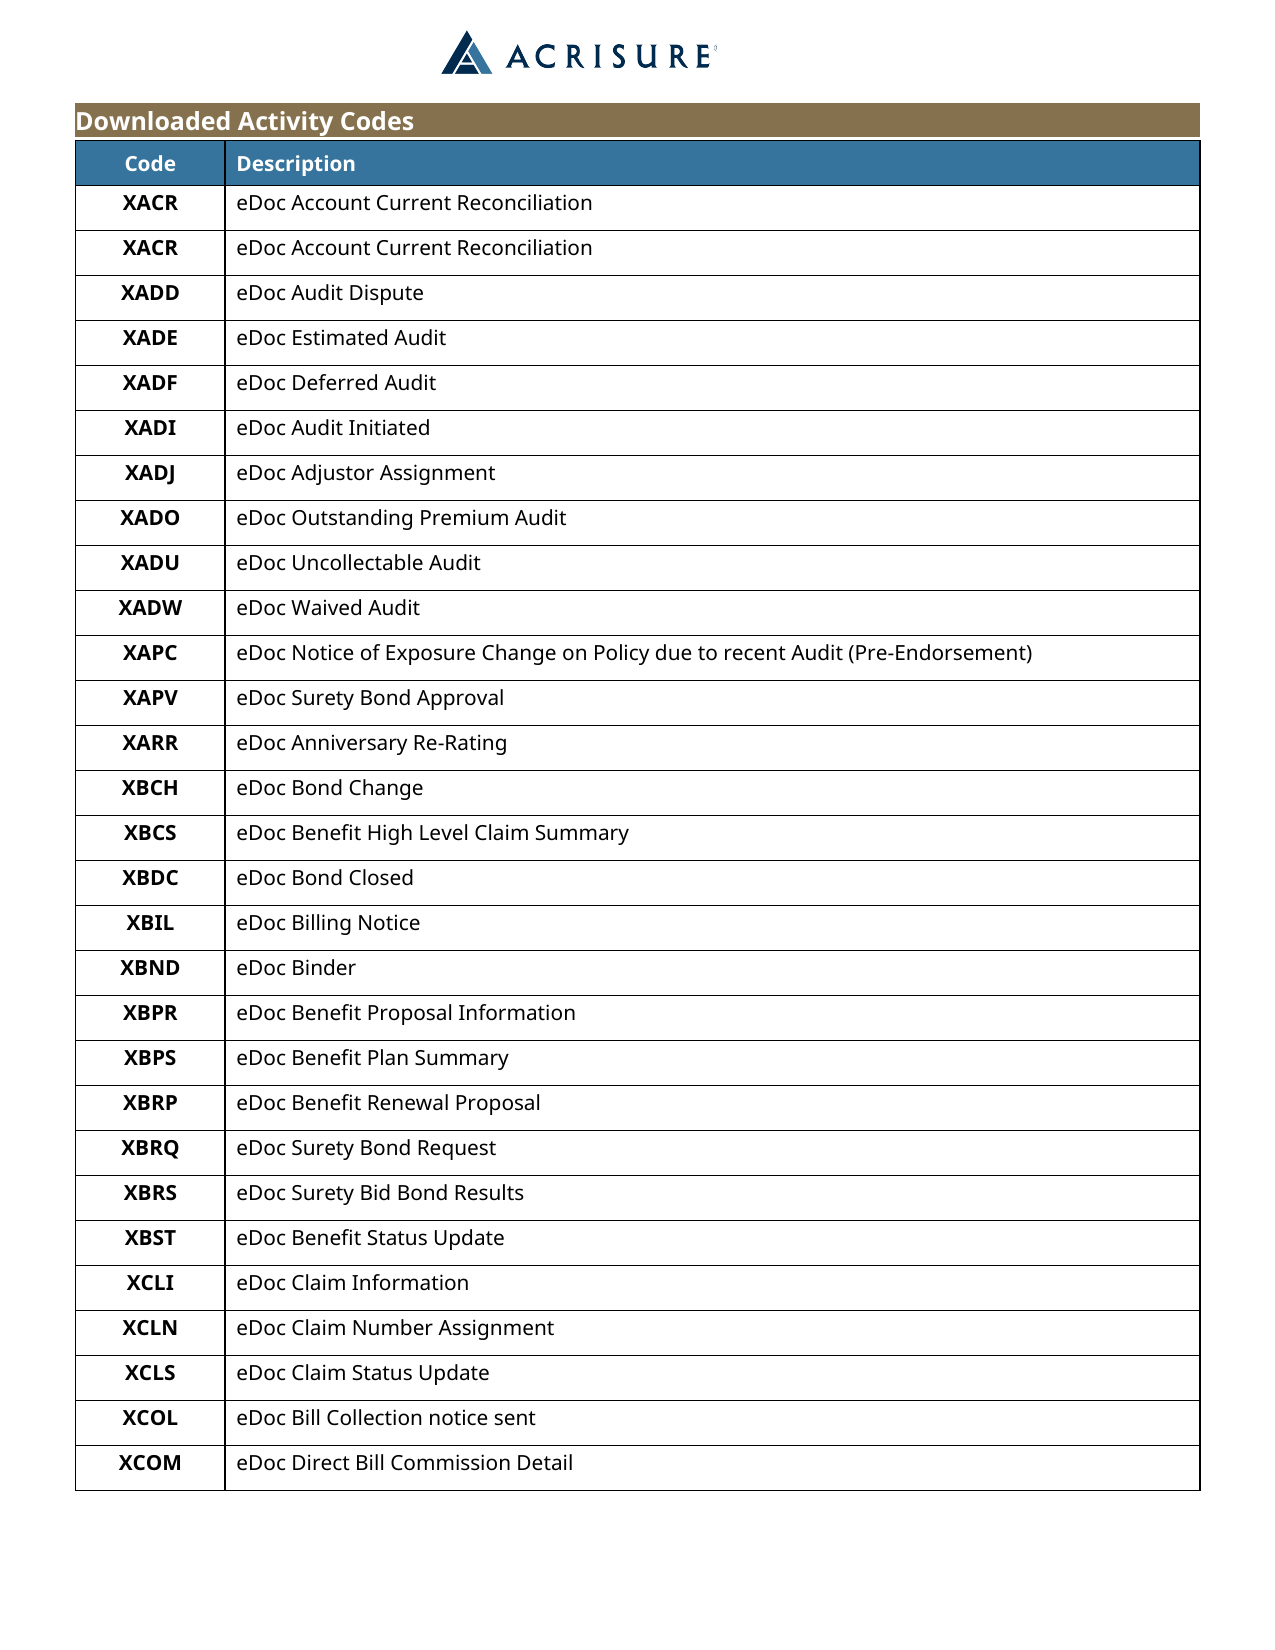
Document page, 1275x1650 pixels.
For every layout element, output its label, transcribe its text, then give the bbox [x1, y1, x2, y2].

table_cell eDoc Notice of Exposure Change on Policy due to recent Audit (Pre-Endorsement) [226, 636, 1199, 680]
table_cell XACR [76, 186, 224, 230]
table_cell eDoc Account Current Reconciliation [226, 186, 1199, 230]
table_cell XCLI [76, 1266, 224, 1310]
table_cell eDoc Claim Information [226, 1266, 1199, 1310]
table_cell eDoc Deferred Audit [226, 366, 1199, 410]
table_cell XADJ [76, 456, 224, 500]
table_cell eDoc Outstanding Premium Audit [226, 501, 1199, 545]
table_cell eDoc Account Current Reconciliation [226, 231, 1199, 275]
table_cell eDoc Billing Notice [226, 906, 1199, 950]
table_cell eDoc Bond Change [226, 771, 1199, 815]
picture [439, 23, 718, 80]
table_cell XADW [76, 591, 224, 635]
table_cell XARR [76, 726, 224, 770]
table_cell eDoc Claim Number Assignment [226, 1311, 1199, 1355]
table_cell eDoc Surety Bond Request [226, 1131, 1199, 1175]
table_cell eDoc Claim Status Update [226, 1356, 1199, 1400]
table_cell XBPS [76, 1041, 224, 1085]
table_cell eDoc Bill Collection notice sent [226, 1401, 1199, 1445]
table_cell XBND [76, 951, 224, 995]
table_cell eDoc Benefit Status Update [226, 1221, 1199, 1265]
subtitle Downloaded Activity Codes [75, 103, 1200, 137]
table_cell XADE [76, 321, 224, 365]
table_cell eDoc Binder [226, 951, 1199, 995]
table_cell XBCH [76, 771, 224, 815]
table_header Code [76, 141, 224, 185]
table_cell eDoc Direct Bill Commission Detail [226, 1446, 1199, 1490]
table_cell XBDC [76, 861, 224, 905]
table_cell XBCS [76, 816, 224, 860]
table_cell eDoc Surety Bid Bond Results [226, 1176, 1199, 1220]
table_cell XBIL [76, 906, 224, 950]
table_cell eDoc Benefit Proposal Information [226, 996, 1199, 1040]
table_cell XAPC [76, 636, 224, 680]
table_cell XADO [76, 501, 224, 545]
table_cell XBST [76, 1221, 224, 1265]
table_cell eDoc Audit Dispute [226, 276, 1199, 320]
table_cell XADU [76, 546, 224, 590]
table_cell eDoc Benefit High Level Claim Summary [226, 816, 1199, 860]
table_cell eDoc Benefit Renewal Proposal [226, 1086, 1199, 1130]
table_header Description [226, 141, 1199, 185]
table_cell XBRS [76, 1176, 224, 1220]
table_cell eDoc Adjustor Assignment [226, 456, 1199, 500]
table_cell eDoc Anniversary Re-Rating [226, 726, 1199, 770]
table_cell XBPR [76, 996, 224, 1040]
table_cell eDoc Benefit Plan Summary [226, 1041, 1199, 1085]
table_cell XCLS [76, 1356, 224, 1400]
table_cell eDoc Surety Bond Approval [226, 681, 1199, 725]
table_cell XADF [76, 366, 224, 410]
table_cell XADD [76, 276, 224, 320]
table_cell XAPV [76, 681, 224, 725]
table_cell XBRQ [76, 1131, 224, 1175]
table_cell eDoc Audit Initiated [226, 411, 1199, 455]
table_cell eDoc Waived Audit [226, 591, 1199, 635]
table_cell XCOL [76, 1401, 224, 1445]
table_cell XBRP [76, 1086, 224, 1130]
table_cell eDoc Estimated Audit [226, 321, 1199, 365]
table_cell XCOM [76, 1446, 224, 1490]
table_cell eDoc Uncollectable Audit [226, 546, 1199, 590]
table_cell XADI [76, 411, 224, 455]
table_cell XCLN [76, 1311, 224, 1355]
table_cell XACR [76, 231, 224, 275]
table_cell eDoc Bond Closed [226, 861, 1199, 905]
